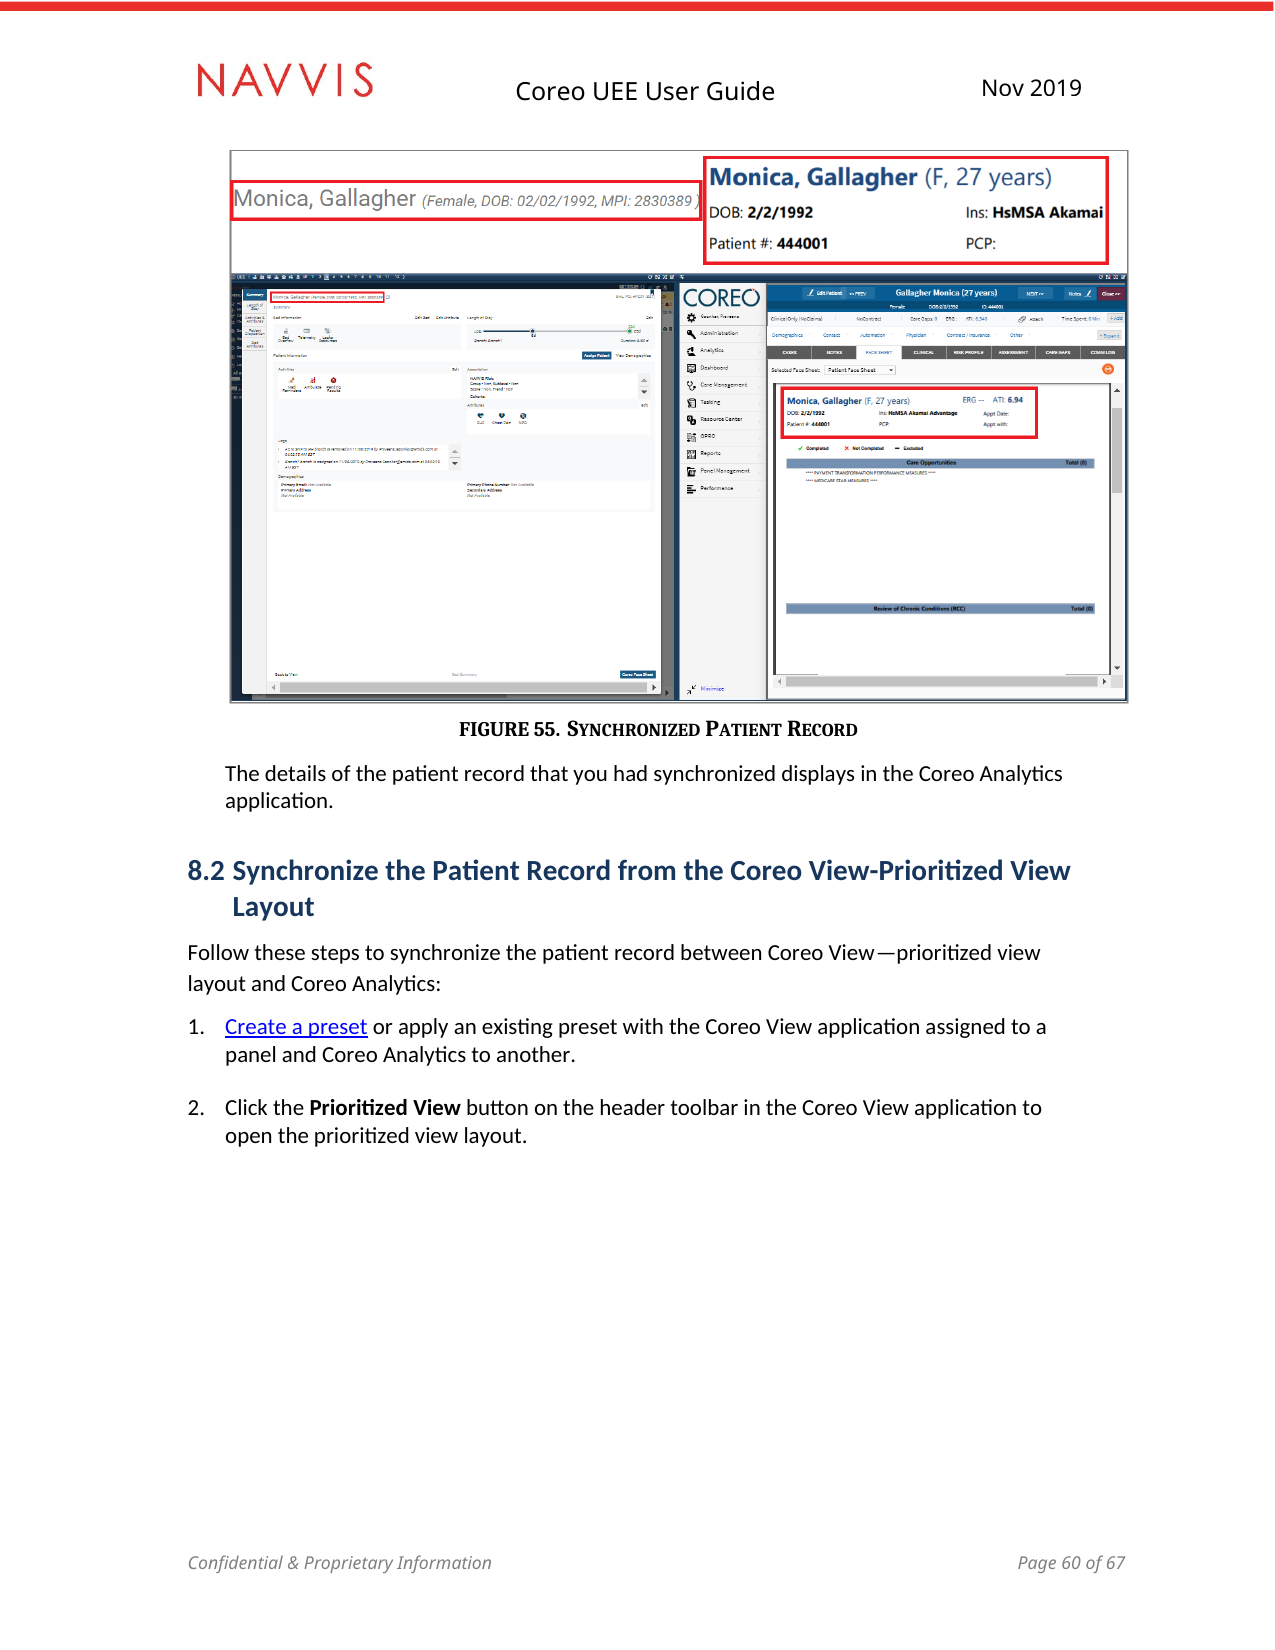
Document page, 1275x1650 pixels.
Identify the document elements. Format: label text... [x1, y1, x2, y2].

picture [187, 55, 383, 104]
picture [228, 150, 1129, 704]
list Create a preset or apply an existing preset with the Coreo View application assigned to a panel and Coreo Analytics to another. [187, 1012, 1087, 1068]
text The details of the patient record that you had synchronized displays in the Coreo Analytics application. [225, 759, 1087, 815]
text Synchronized Patient Record [229, 716, 1087, 742]
list Click the Prioritized View button on the header toolbar in the Coreo View application to open the prioritized view layout. [187, 1093, 1087, 1149]
subtitle Synchronize the Patient Record from the Coreo View-Prioritized View Layout [187, 852, 1087, 923]
text Follow these steps to synchronize the patient record between Coreo View—prioritized view layout and Coreo Analytics: [187, 938, 1087, 997]
